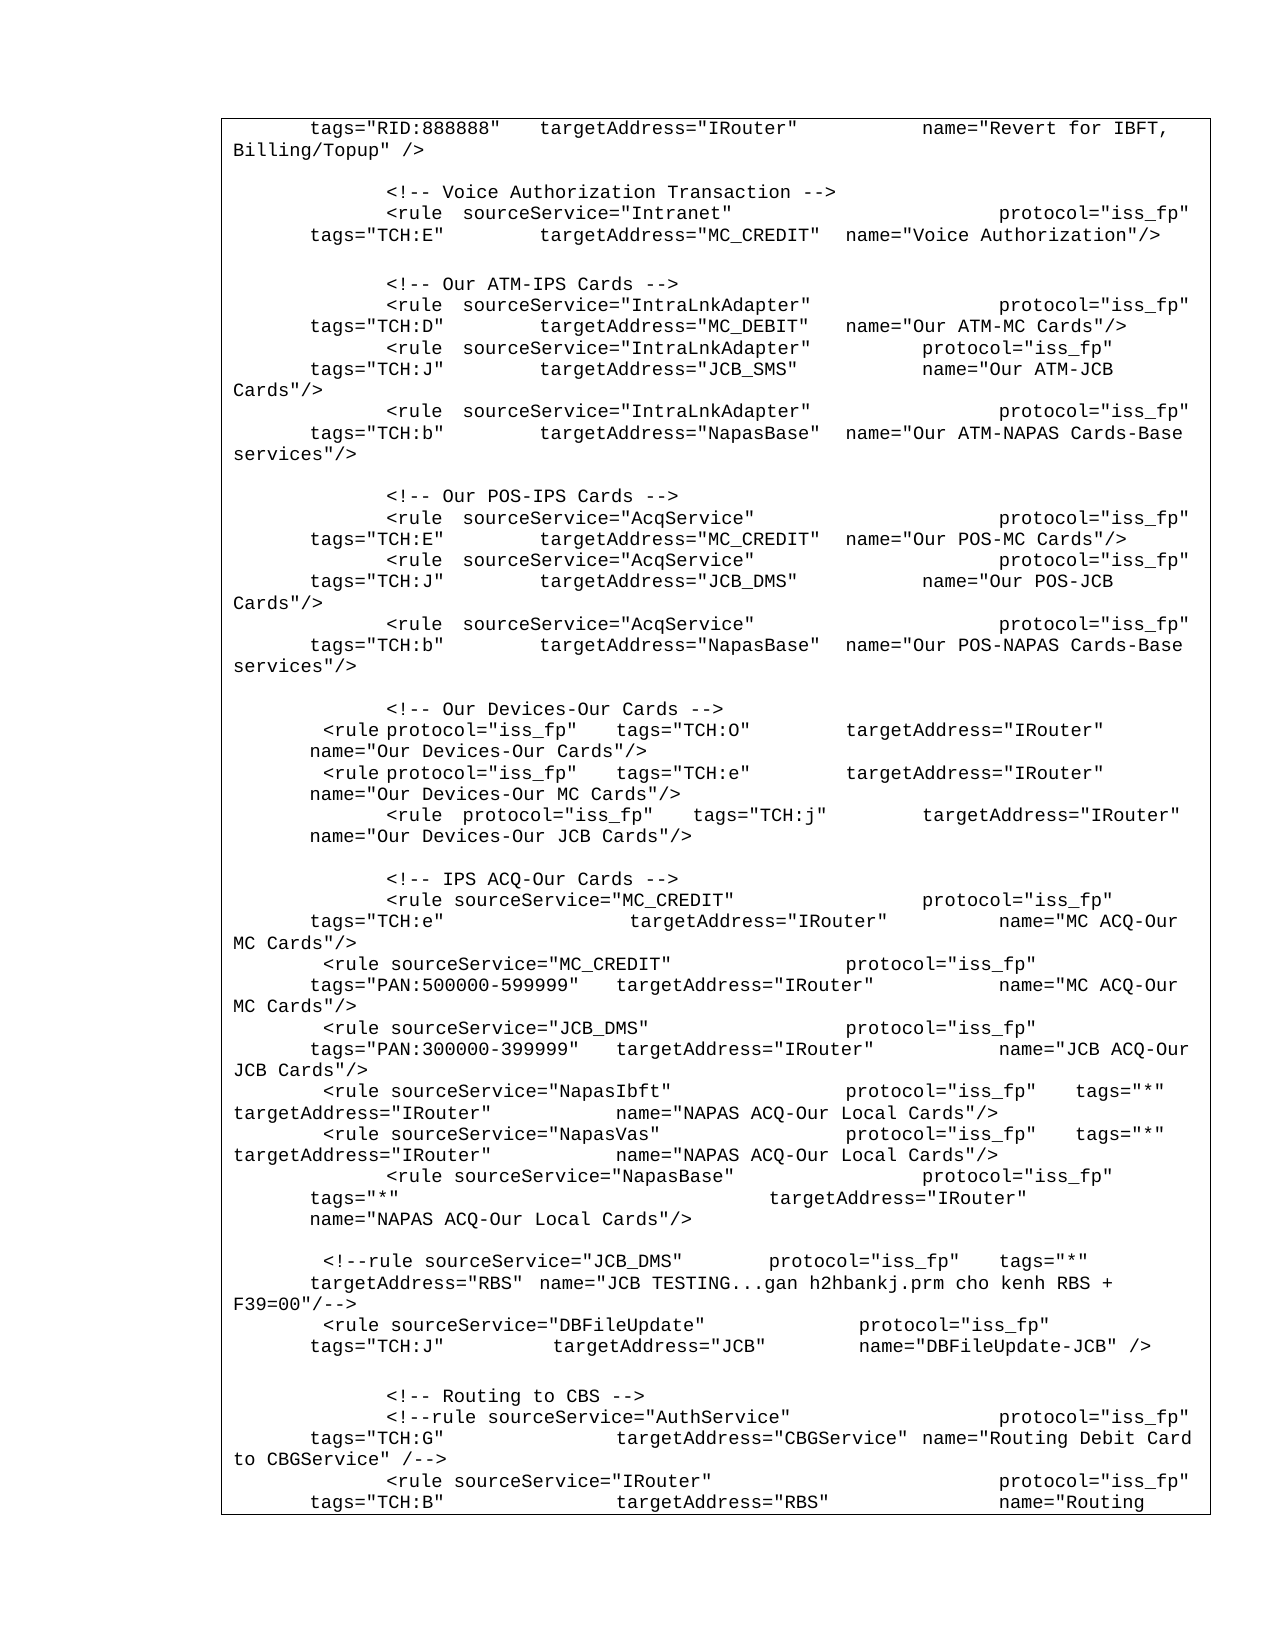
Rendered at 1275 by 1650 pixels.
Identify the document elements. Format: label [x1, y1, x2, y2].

table_cell [222, 119, 1210, 1514]
